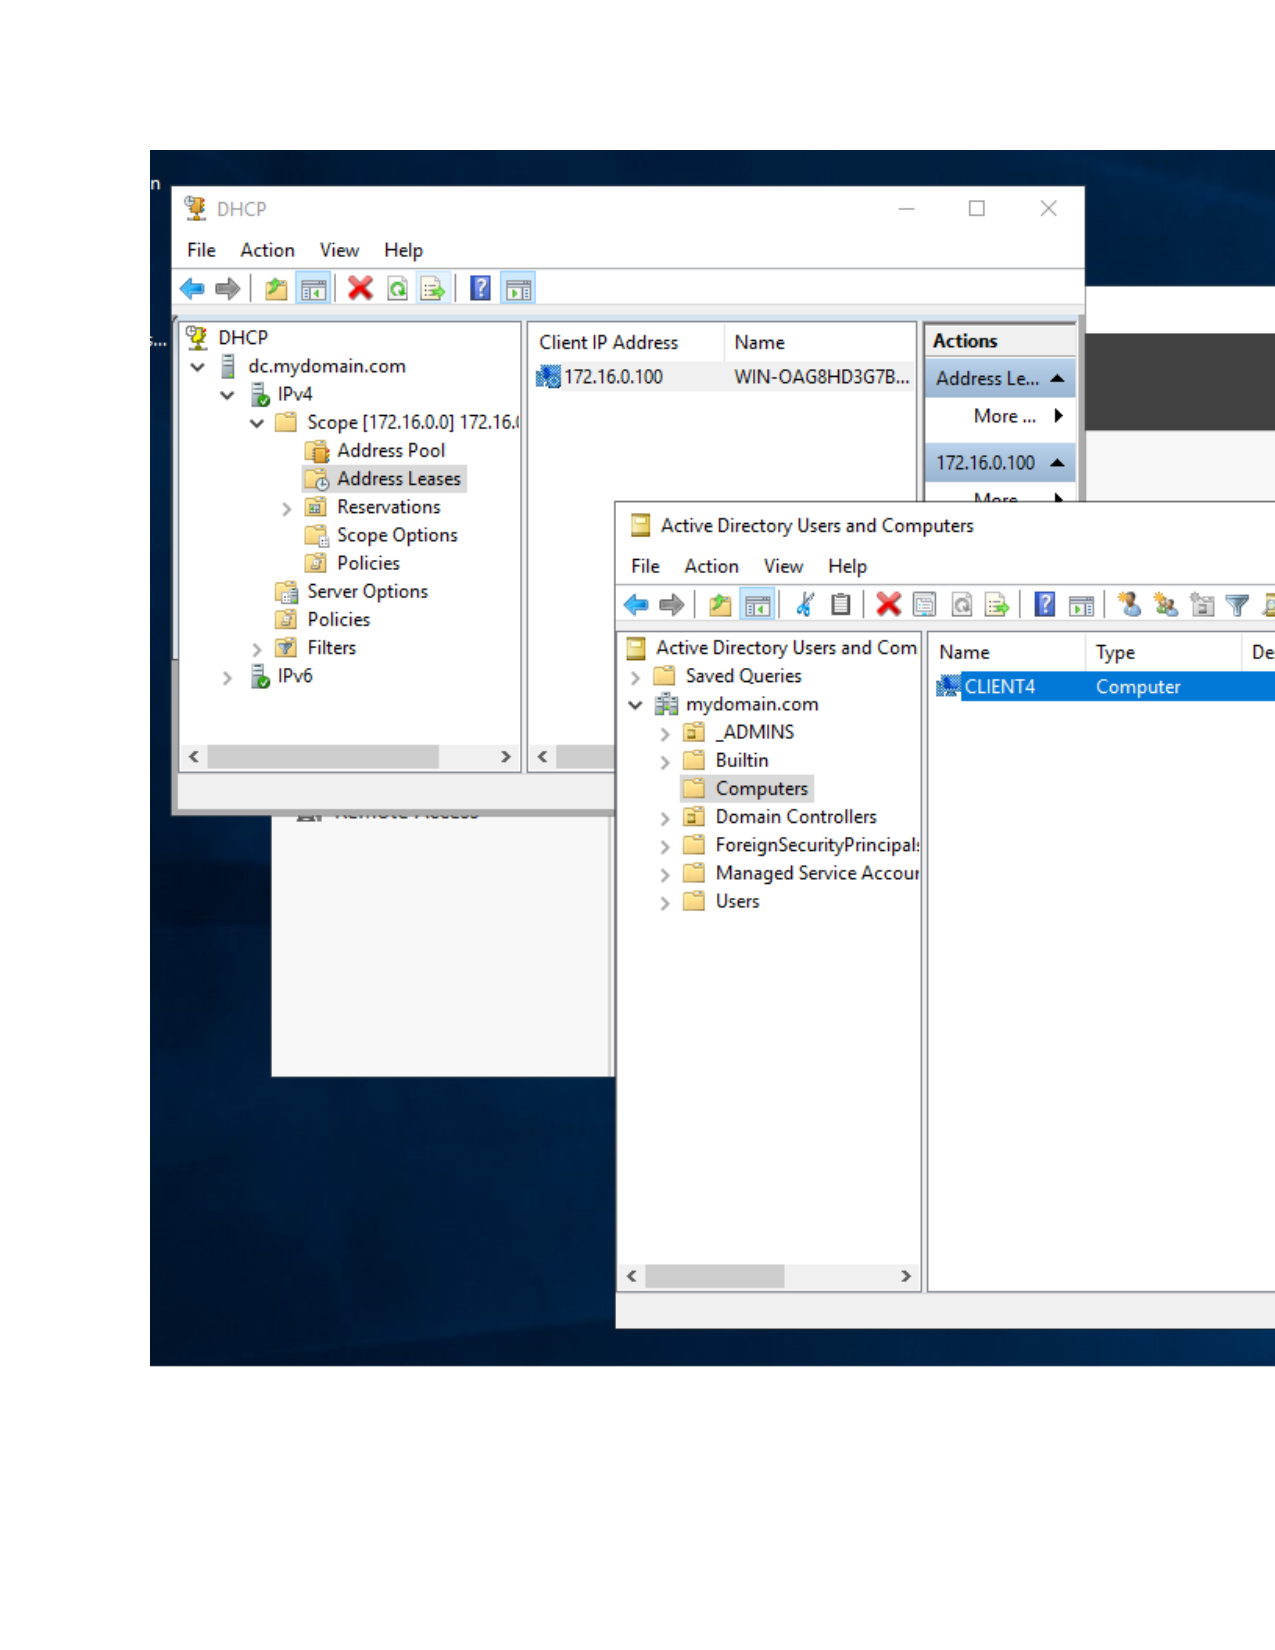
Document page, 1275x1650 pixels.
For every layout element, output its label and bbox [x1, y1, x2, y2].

picture [150, 150, 1275, 1429]
